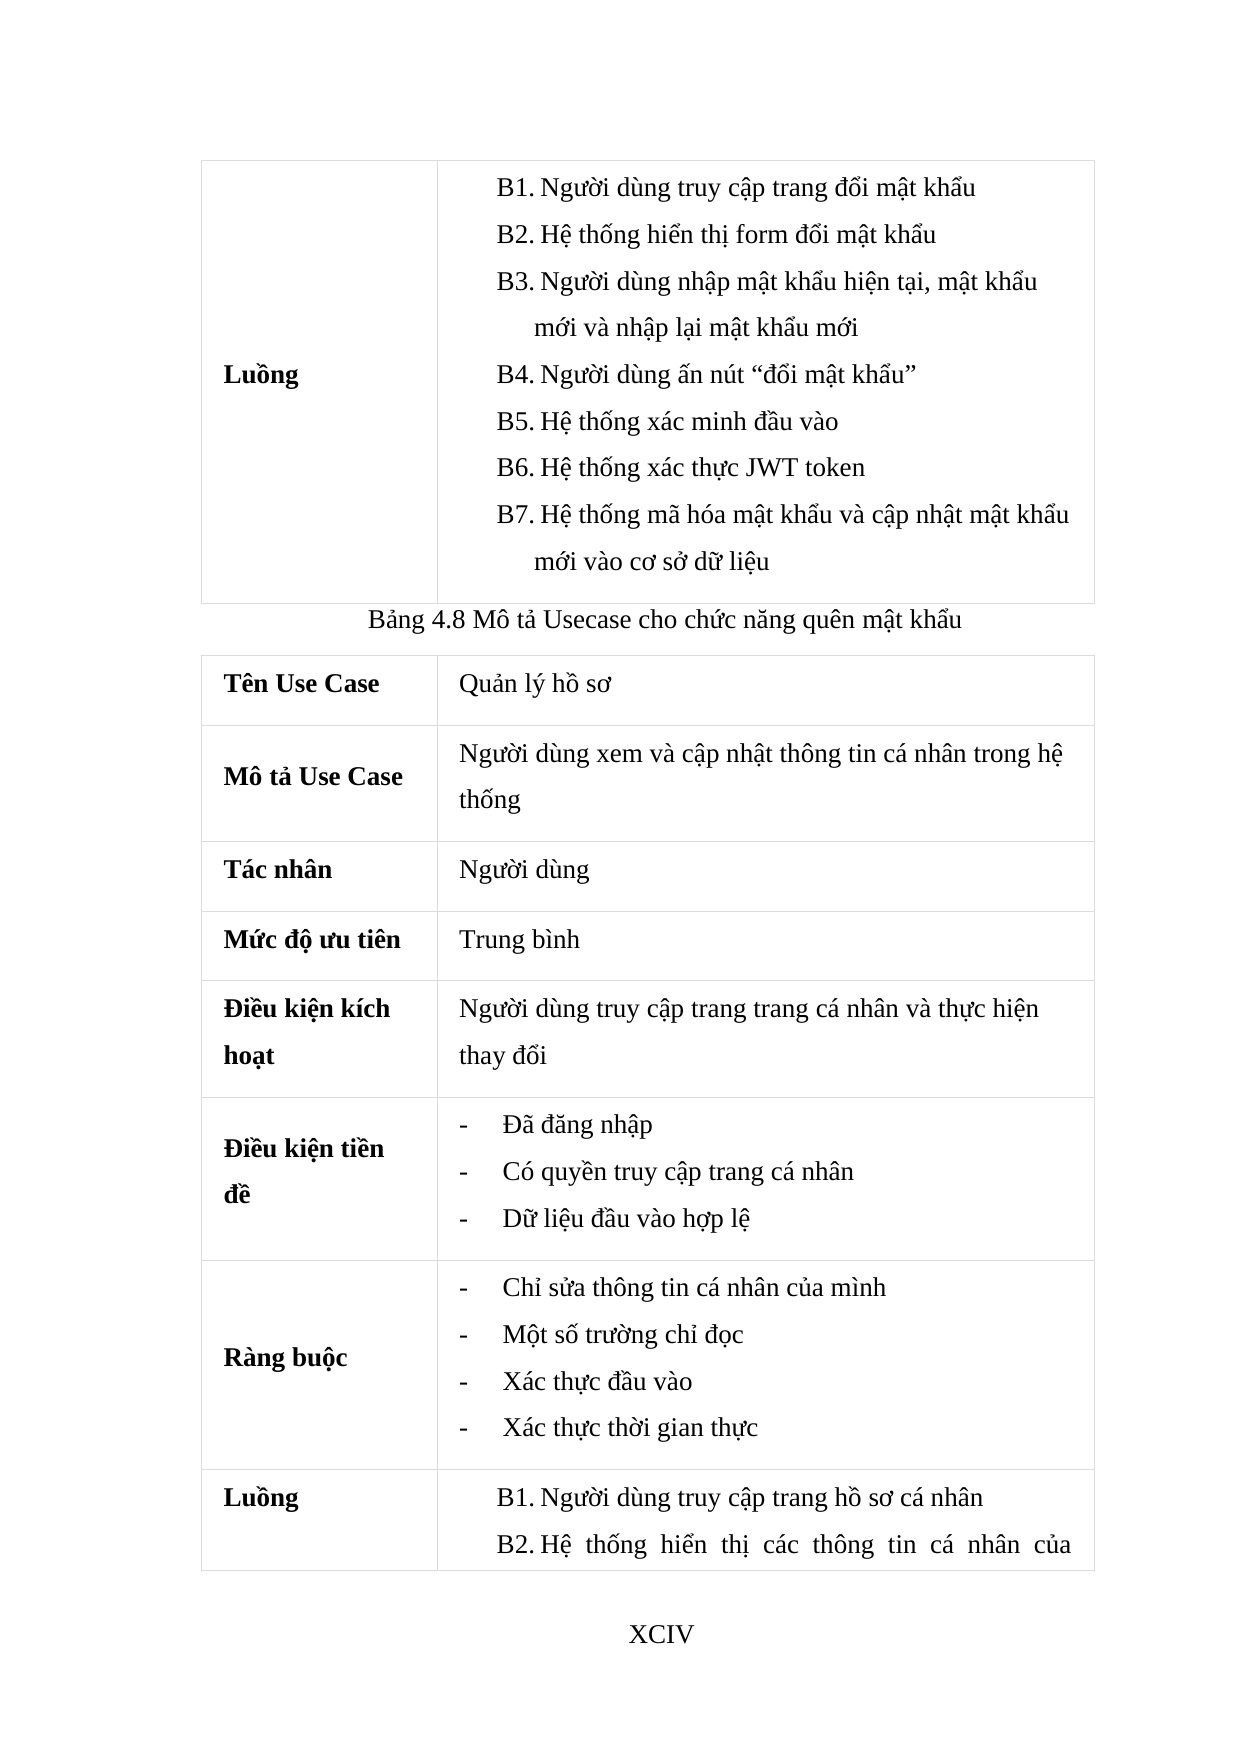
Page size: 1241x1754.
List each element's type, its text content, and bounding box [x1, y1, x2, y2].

table_cell Người dùng [438, 842, 1094, 911]
table_header Quản lý hồ sơ [438, 656, 1094, 725]
table_cell Trung bình [438, 912, 1094, 980]
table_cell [438, 1470, 1094, 1570]
table_cell Tác nhân [202, 842, 437, 911]
table_cell Ràng buộc [202, 1261, 437, 1469]
table_cell Mô tả Use Case [202, 726, 437, 841]
table_cell Đã đăng nhập Có quyền truy cập trang cá nhân Dữ liệu đầu vào hợp lệ [438, 1098, 1094, 1259]
table_cell Luồng [202, 1470, 437, 1570]
table_header Tên Use Case [202, 656, 437, 725]
table_cell Điều kiện kích hoạt [202, 981, 437, 1097]
table_cell Người dùng truy cập trang trang cá nhân và thực hiện thay đổi [438, 981, 1094, 1097]
table_cell Người dùng xem và cập nhật thông tin cá nhân trong hệ thống [438, 726, 1094, 841]
table_cell Chỉ sửa thông tin cá nhân của mình Một số trường chỉ đọc Xác thực đầu vào Xác thực thời gian thực [438, 1261, 1094, 1469]
table_cell Mức độ ưu tiên [202, 912, 437, 980]
table_cell Người dùng truy cập trang đổi mật khẩu Hệ thống hiển thị form đổi mật khẩu Người dùng nhập mật khẩu hiện tại, mật khẩu mới và nhập lại mật khẩu mới Người dùng ấn nút “đổi mật khẩu” Hệ thống xác minh đầu vào Hệ thống xác thực JWT token Hệ thống mã hóa mật khẩu và cập nhật mật khẩu mới vào cơ sở dữ liệu [438, 161, 1094, 602]
table_cell Điều kiện tiền đề [202, 1098, 437, 1259]
table_cell Luồng [202, 161, 437, 602]
